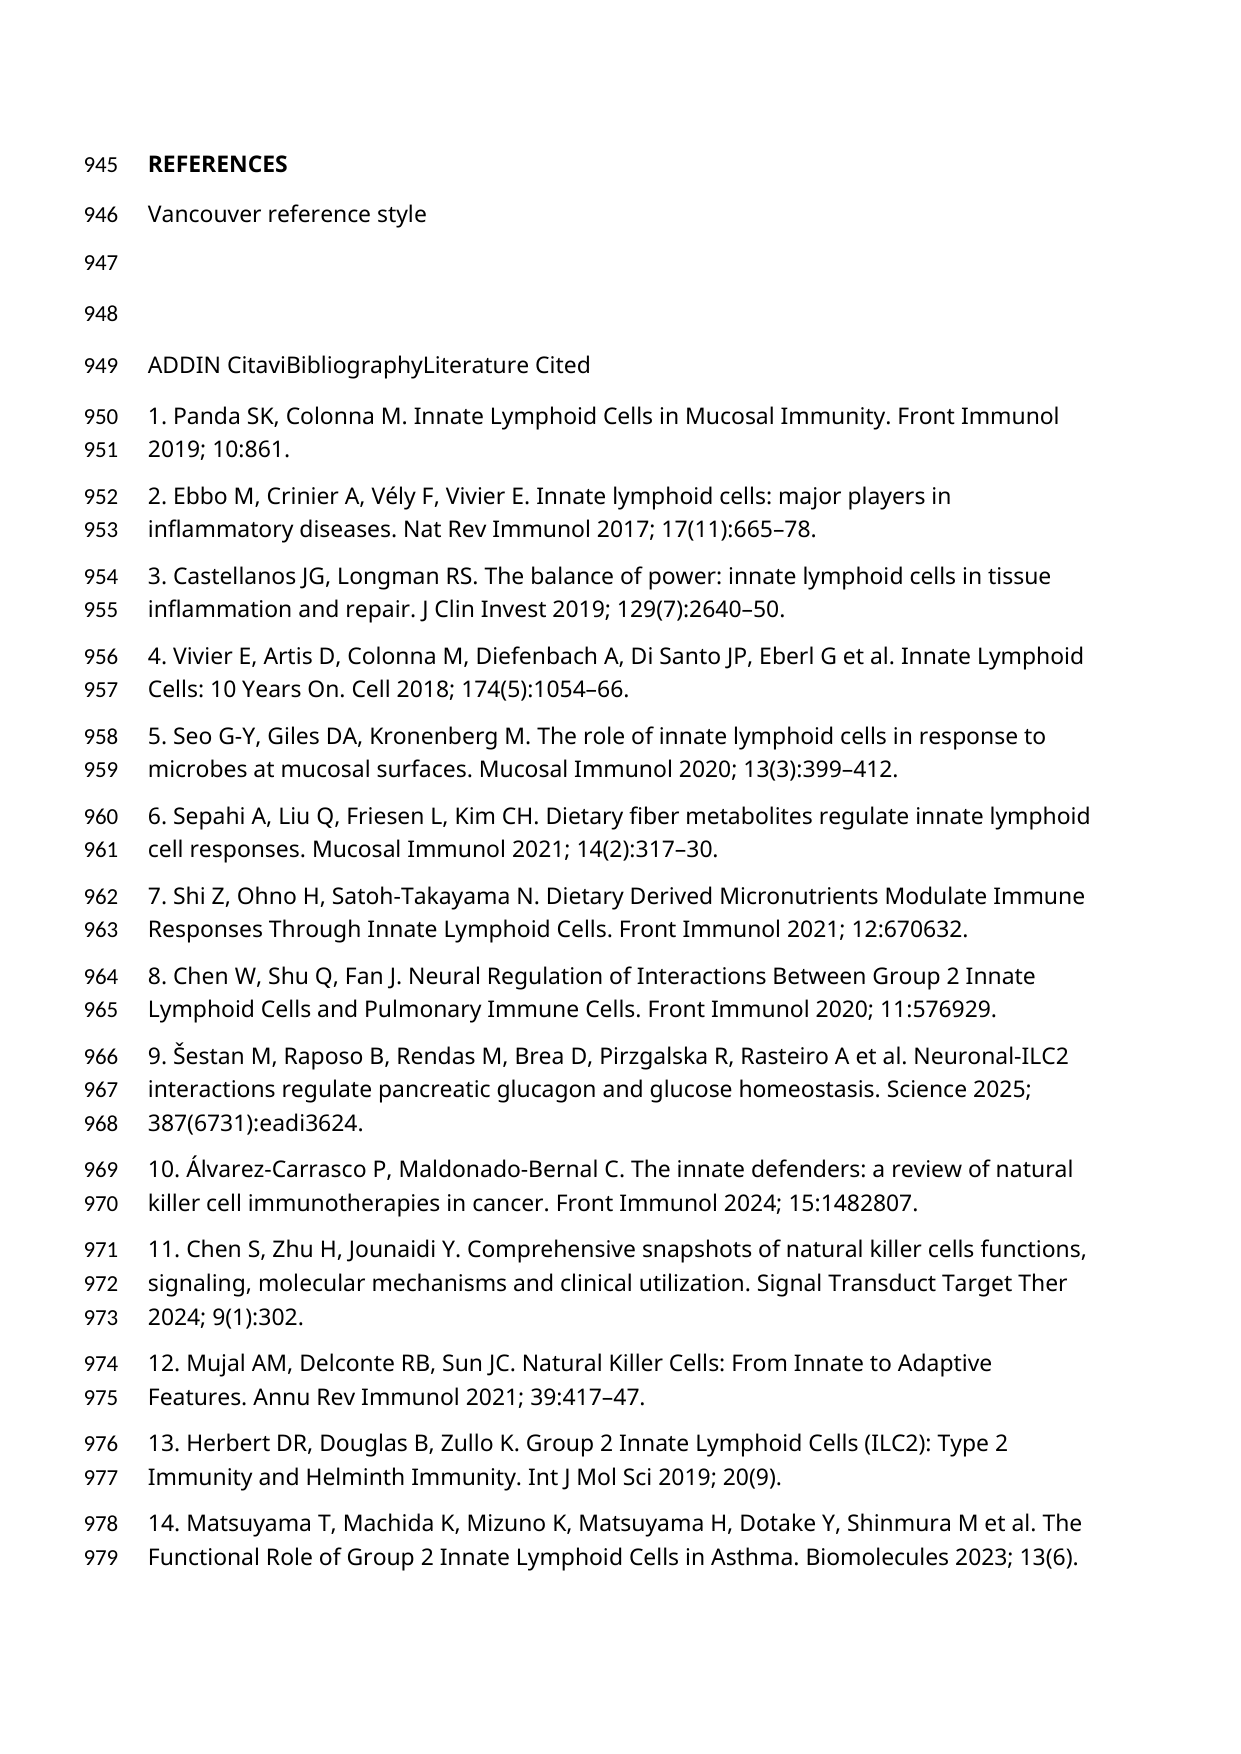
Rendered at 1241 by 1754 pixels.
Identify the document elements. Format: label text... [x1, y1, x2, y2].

text Vancouver reference style [148, 198, 1093, 229]
text REFERENCES [148, 148, 1093, 179]
